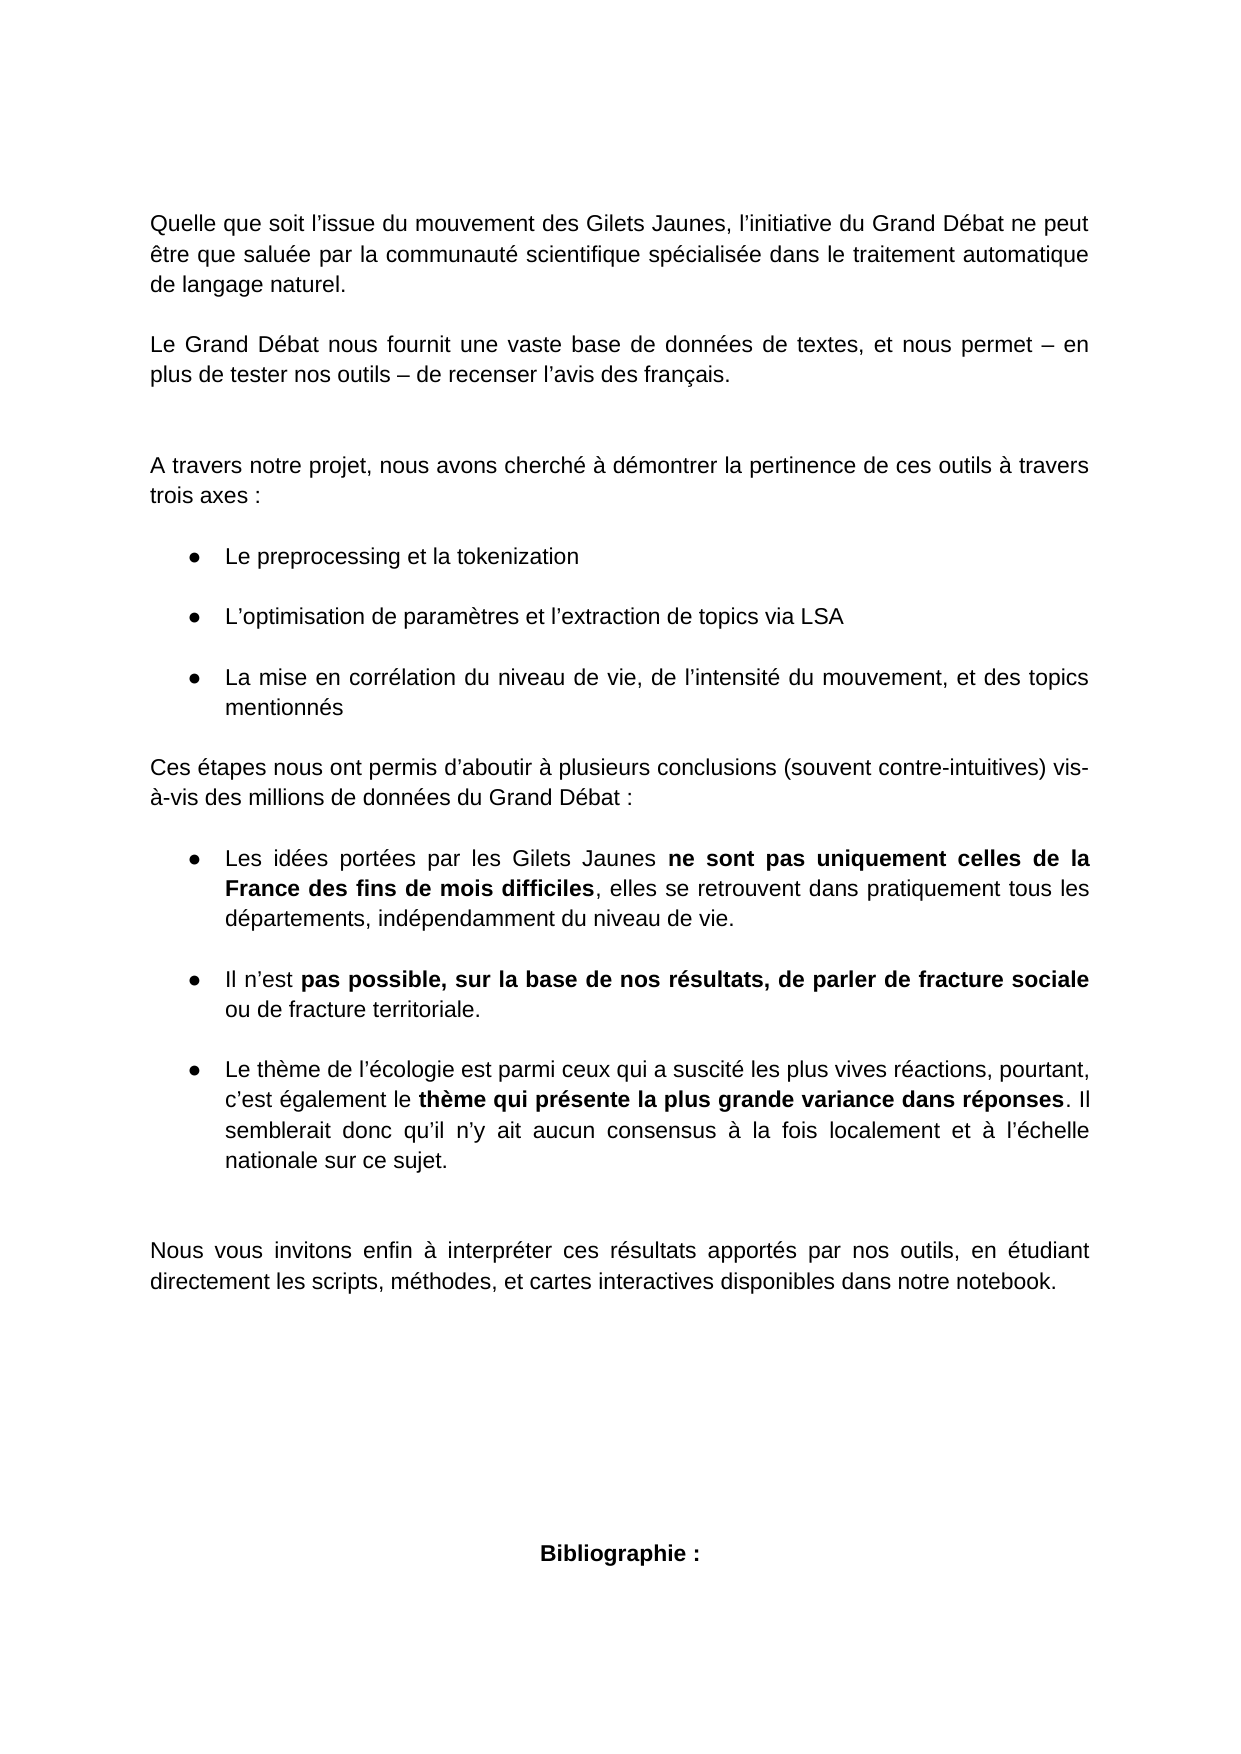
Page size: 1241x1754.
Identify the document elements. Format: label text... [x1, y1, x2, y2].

text Ces étapes nous ont permis d’aboutir à plusieurs conclusions (souvent contre-intuitives) vis-à-vis des millions de données du Grand Débat : [150, 754, 1090, 811]
list Les idées portées par les Gilets Jaunes ne sont pas uniquement celles de la France des fins de mois difficiles, elles se retrouvent dans pratiquement tous les départements, indépendamment du niveau de vie. [187, 845, 1090, 932]
list Le thème de l’écologie est parmi ceux qui a suscité les plus vives réactions, pourtant, c’est également le thème qui présente la plus grande variance dans réponses. Il semblerait donc qu’il n’y ait aucun consensus à la fois localement et à l’échelle nationale sur ce sujet. [187, 1056, 1090, 1173]
text Quelle que soit l’issue du mouvement des Gilets Jaunes, l’initiative du Grand Débat ne peut être que saluée par la communauté scientifique spécialisée dans le traitement automatique de langage naturel. [150, 210, 1090, 297]
list L’optimisation de paramètres et l’extraction de topics via LSA [187, 603, 1090, 629]
text Le Grand Débat nous fournit une vaste base de données de textes, et nous permet – en plus de tester nos outils – de recenser l’avis des français. [150, 331, 1090, 388]
text Nous vous invitons enfin à interpréter ces résultats apportés par nos outils, en étudiant directement les scripts, méthodes, et cartes interactives disponibles dans notre notebook. [150, 1237, 1090, 1294]
text A travers notre projet, nous avons cherché à démontrer la pertinence de ces outils à travers trois axes : [150, 452, 1090, 509]
list Le preprocessing et la tokenization [187, 543, 1090, 569]
text Bibliographie : [150, 1539, 1090, 1566]
list Il n’est pas possible, sur la base de nos résultats, de parler de fracture sociale ou de fracture territoriale. [187, 966, 1090, 1022]
list La mise en corrélation du niveau de vie, de l’intensité du mouvement, et des topics mentionnés [187, 663, 1090, 720]
